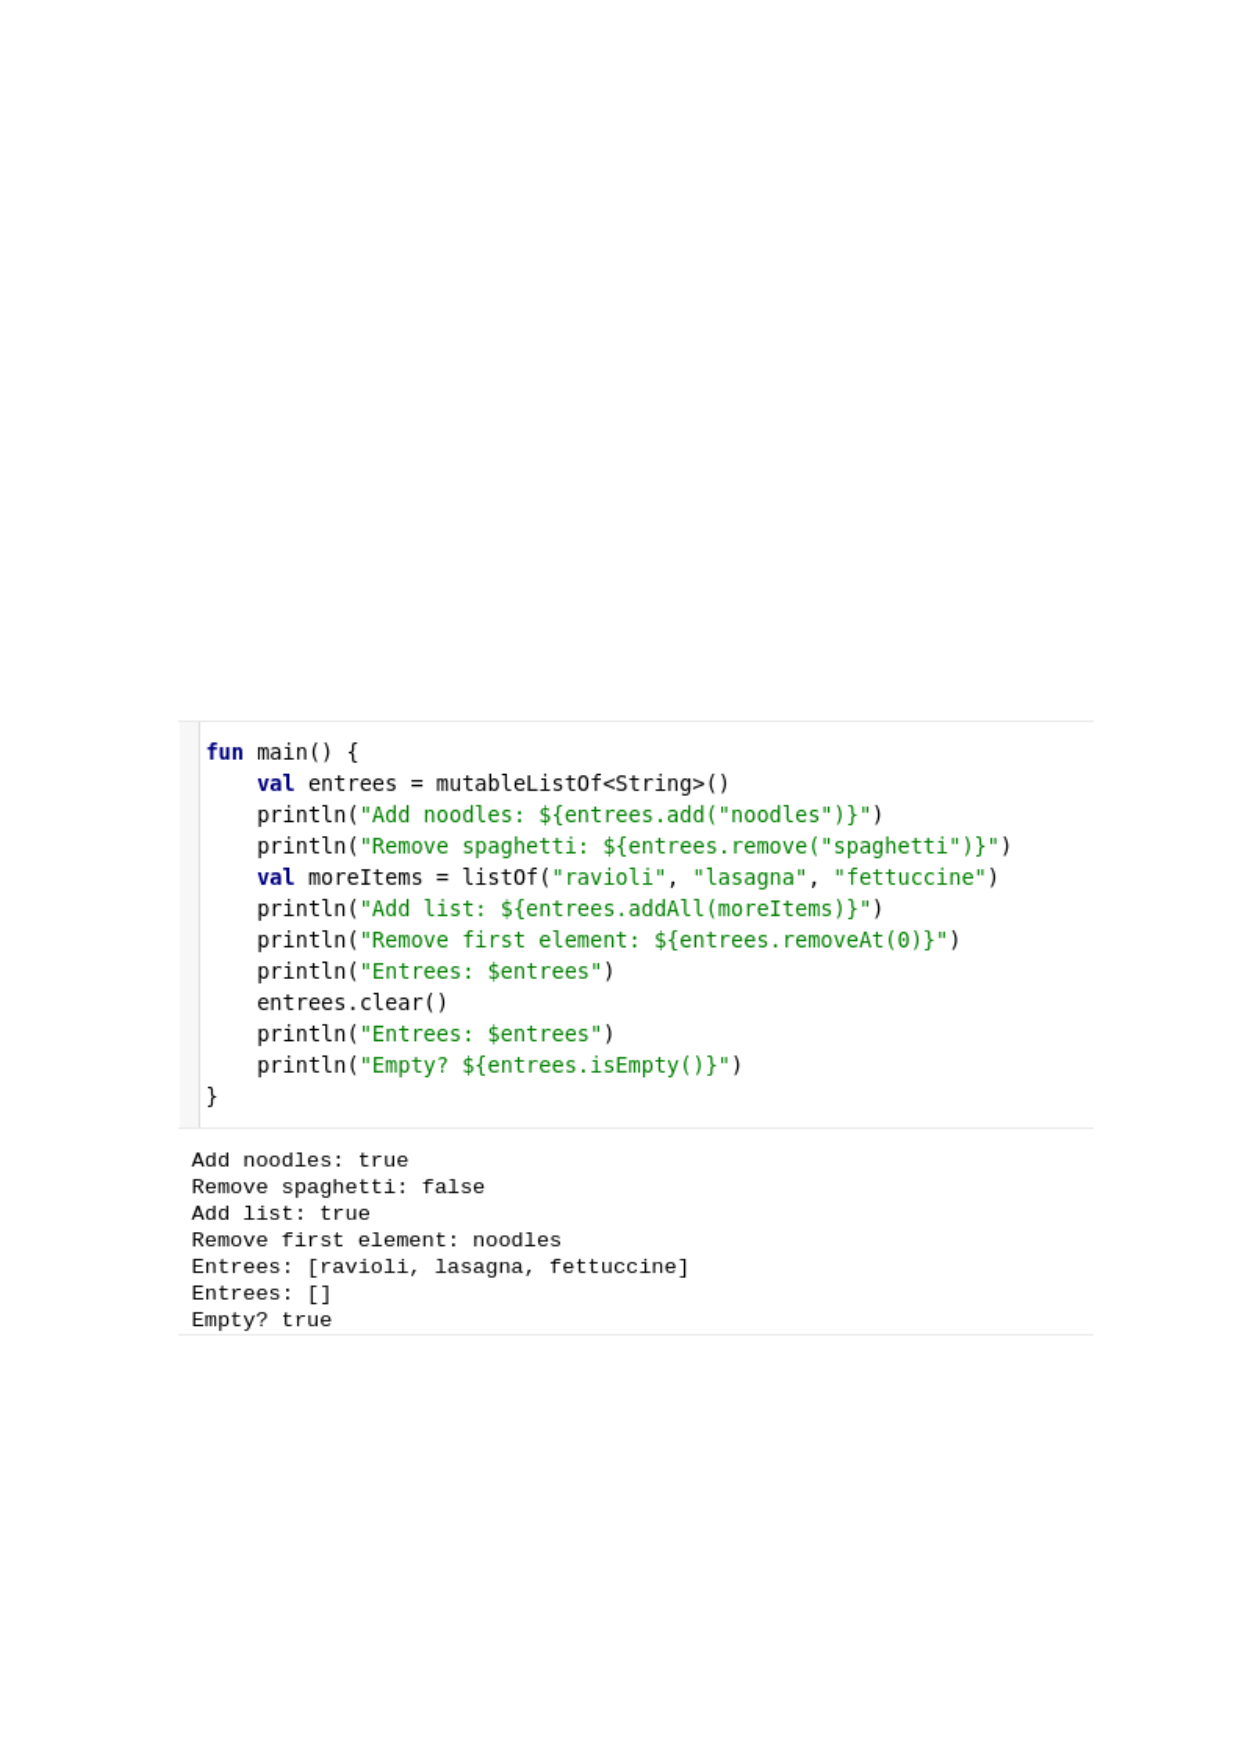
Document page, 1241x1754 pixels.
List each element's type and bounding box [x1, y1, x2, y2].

picture [177, 702, 1094, 1339]
